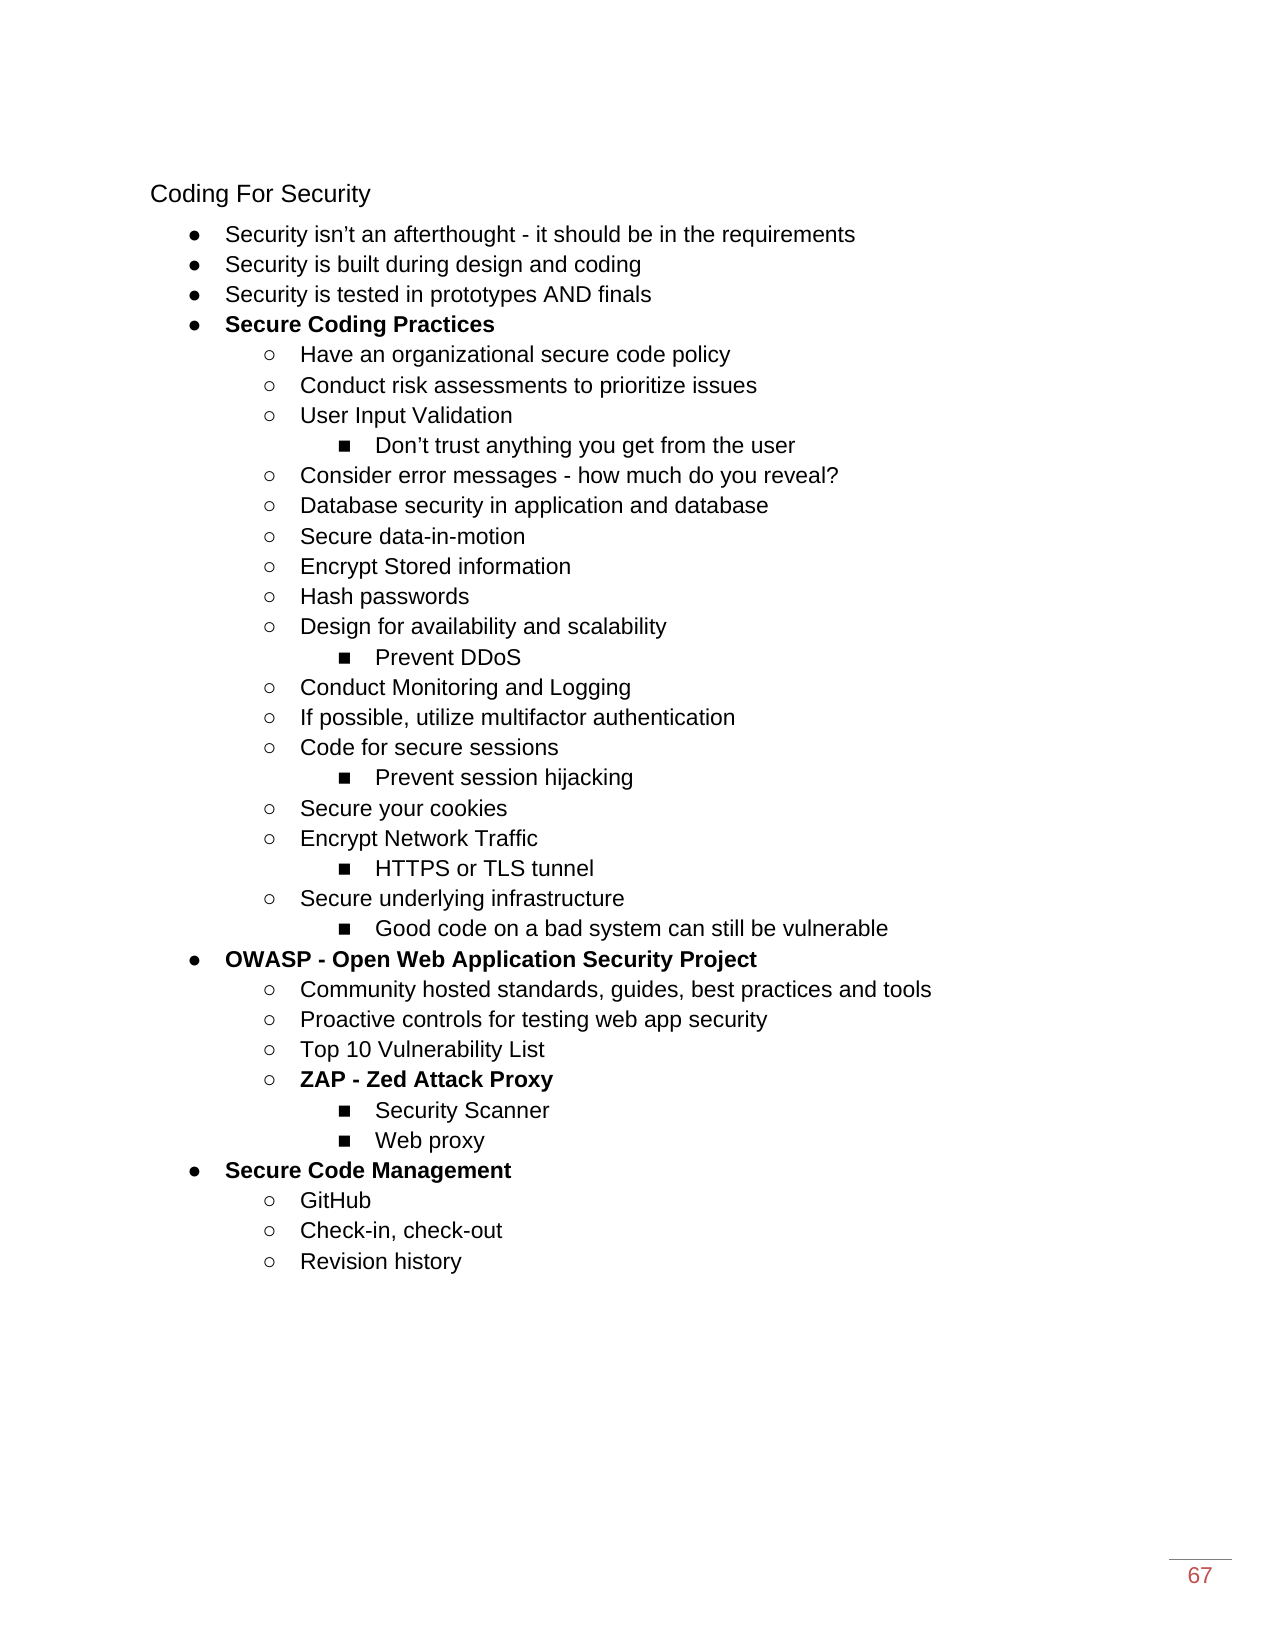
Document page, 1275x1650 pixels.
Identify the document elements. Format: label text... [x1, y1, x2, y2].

list Secure Coding Practices [187, 311, 1125, 337]
list Secure data-in-motion [262, 523, 1125, 549]
list Database security in application and database [262, 492, 1125, 519]
list Design for availability and scalability [262, 613, 1125, 639]
list Code for secure sessions [262, 734, 1125, 760]
list Check-in, check-out [262, 1217, 1125, 1244]
list Top 10 Vulnerability List [262, 1036, 1125, 1062]
list Hash passwords [262, 583, 1125, 609]
list Secure your cookies [262, 794, 1125, 821]
list Don’t trust anything you get from the user [337, 432, 1125, 458]
list Community hosted standards, guides, best practices and tools [262, 976, 1125, 1002]
list Prevent session hijacking [337, 764, 1125, 791]
list Web proxy [337, 1127, 1125, 1153]
list If possible, utilize multifactor authentication [262, 704, 1125, 730]
list Conduct Monitoring and Logging [262, 674, 1125, 700]
list Have an organizational secure code policy [262, 341, 1125, 368]
list GitHub [262, 1187, 1125, 1213]
list OWASP - Open Web Application Security Project [187, 946, 1125, 972]
list Secure underlying infrastructure [262, 885, 1125, 911]
list Encrypt Stored information [262, 553, 1125, 579]
list Security isn’t an afterthought - it should be in the requirements [187, 221, 1125, 247]
subtitle Coding For Security [150, 179, 1125, 208]
list Revision history [262, 1248, 1125, 1274]
list Security is tested in prototypes AND finals [187, 281, 1125, 307]
list Prevent DDoS [337, 643, 1125, 670]
list ZAP - Zed Attack Proxy [262, 1066, 1125, 1093]
list Secure Code Management [187, 1157, 1125, 1183]
list Consider error messages - how much do you reveal? [262, 462, 1125, 488]
list Security Scanner [337, 1097, 1125, 1123]
list Proactive controls for testing web app security [262, 1006, 1125, 1032]
list Security is built during design and coding [187, 251, 1125, 277]
list HTTPS or TLS tunnel [337, 855, 1125, 881]
list User Input Validation [262, 402, 1125, 428]
list Good code on a bad system can still be vulnerable [337, 915, 1125, 942]
list Encrypt Network Traffic [262, 825, 1125, 851]
list Conduct risk assessments to prioritize issues [262, 372, 1125, 398]
